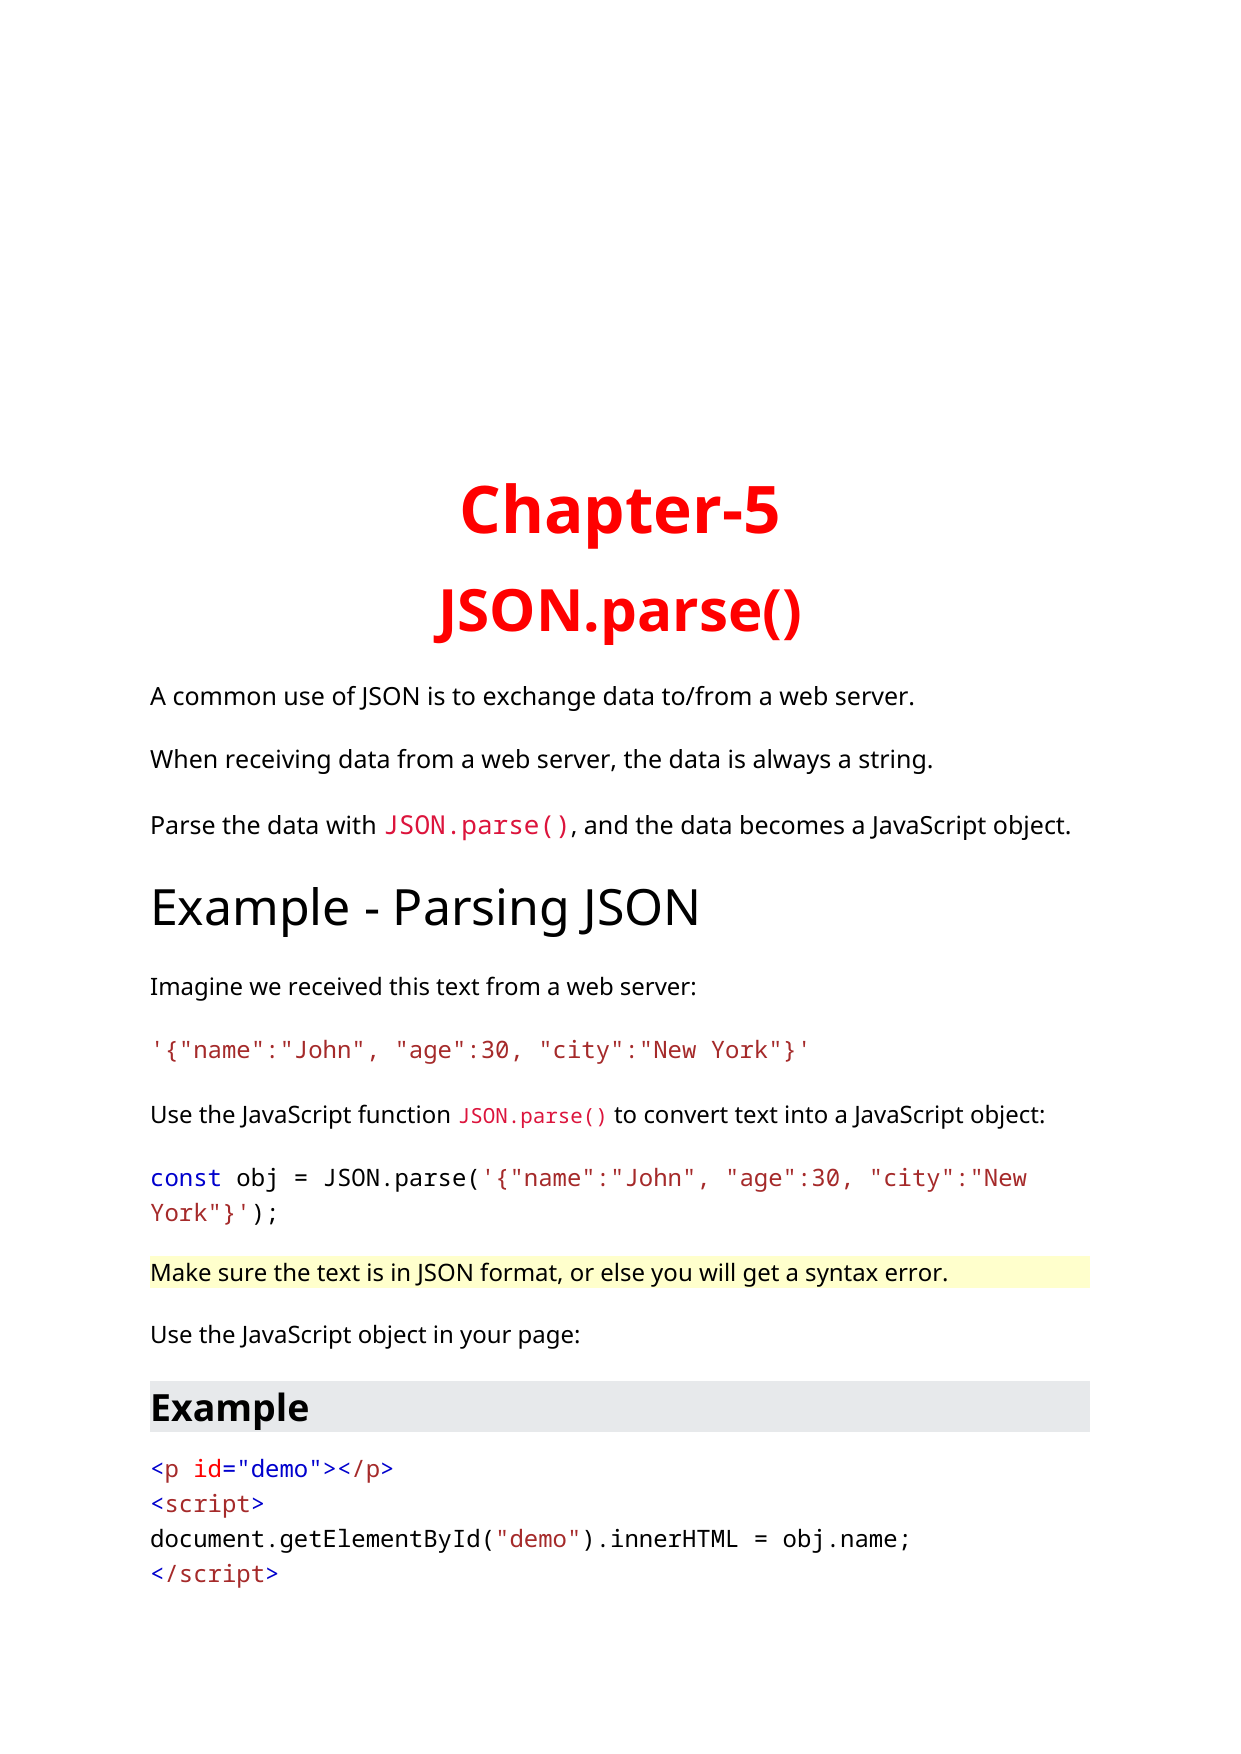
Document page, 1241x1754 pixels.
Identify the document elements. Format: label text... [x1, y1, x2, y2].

subtitle Example - Parsing JSON [150, 872, 1090, 940]
text When receiving data from a web server, the data is always a string. [150, 742, 1090, 776]
text Chapter-5 [150, 464, 1090, 553]
text '{"name":"John", "age":30, "city":"New York"}' [150, 1032, 1090, 1065]
text const obj = JSON.parse('{"name":"John", "age":30, "city":"New York"}'); [150, 1160, 1090, 1228]
subtitle JSON.parse() [150, 569, 1090, 648]
text <p id="demo"></p> <script> document.getElementById("demo").innerHTML = obj.name; </script> [150, 1452, 1090, 1590]
text Imagine we received this text from a web server: [150, 970, 1090, 1002]
text A common use of JSON is to exchange data to/from a web server. [150, 678, 1090, 712]
text Use the JavaScript object in your page: [150, 1318, 1090, 1351]
subtitle Example [150, 1381, 1090, 1432]
text Use the JavaScript function JSON.parse() to convert text into a JavaScript object: [150, 1098, 1090, 1130]
text Make sure the text is in JSON format, or else you will get a syntax error. [150, 1256, 1090, 1288]
text Parse the data with JSON.parse(), and the data becomes a JavaScript object. [150, 806, 1090, 842]
